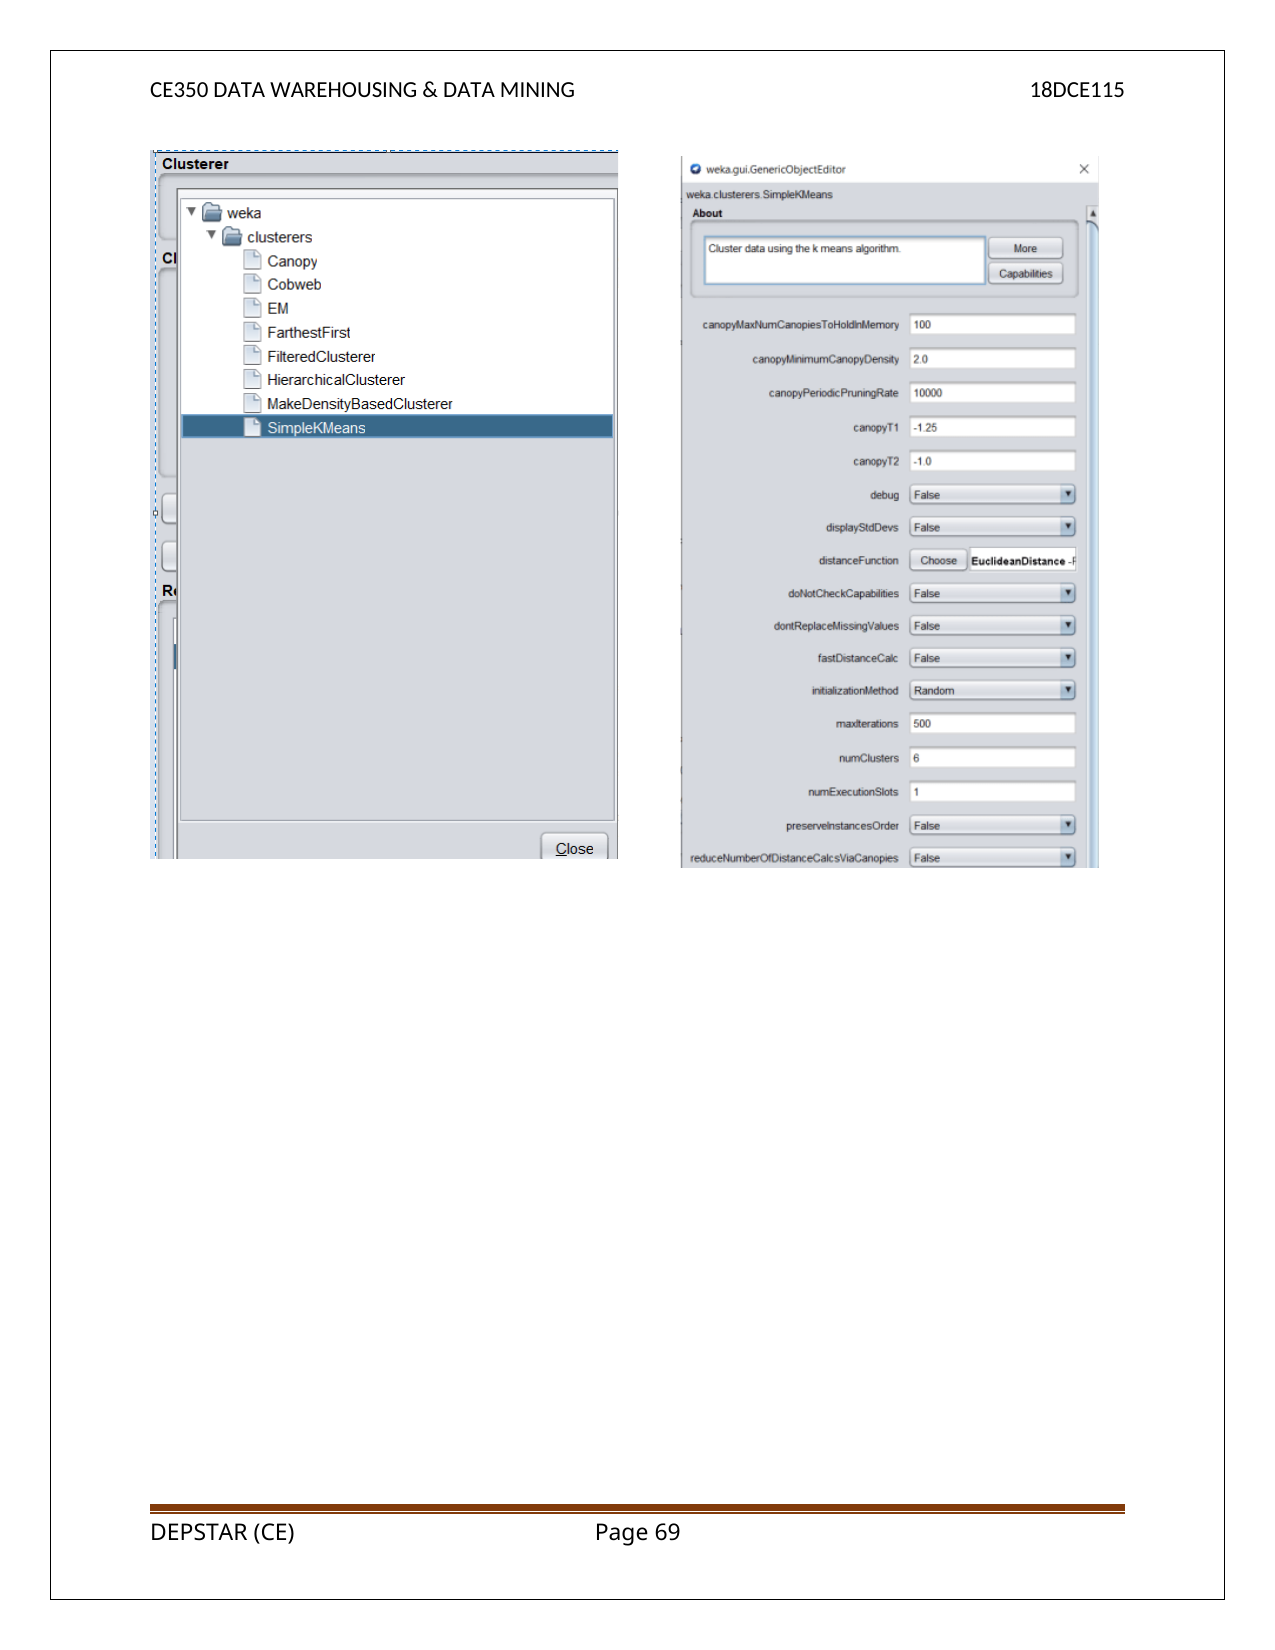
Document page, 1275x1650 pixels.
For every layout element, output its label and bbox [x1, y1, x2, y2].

picture [150, 150, 619, 859]
picture [680, 156, 1099, 869]
